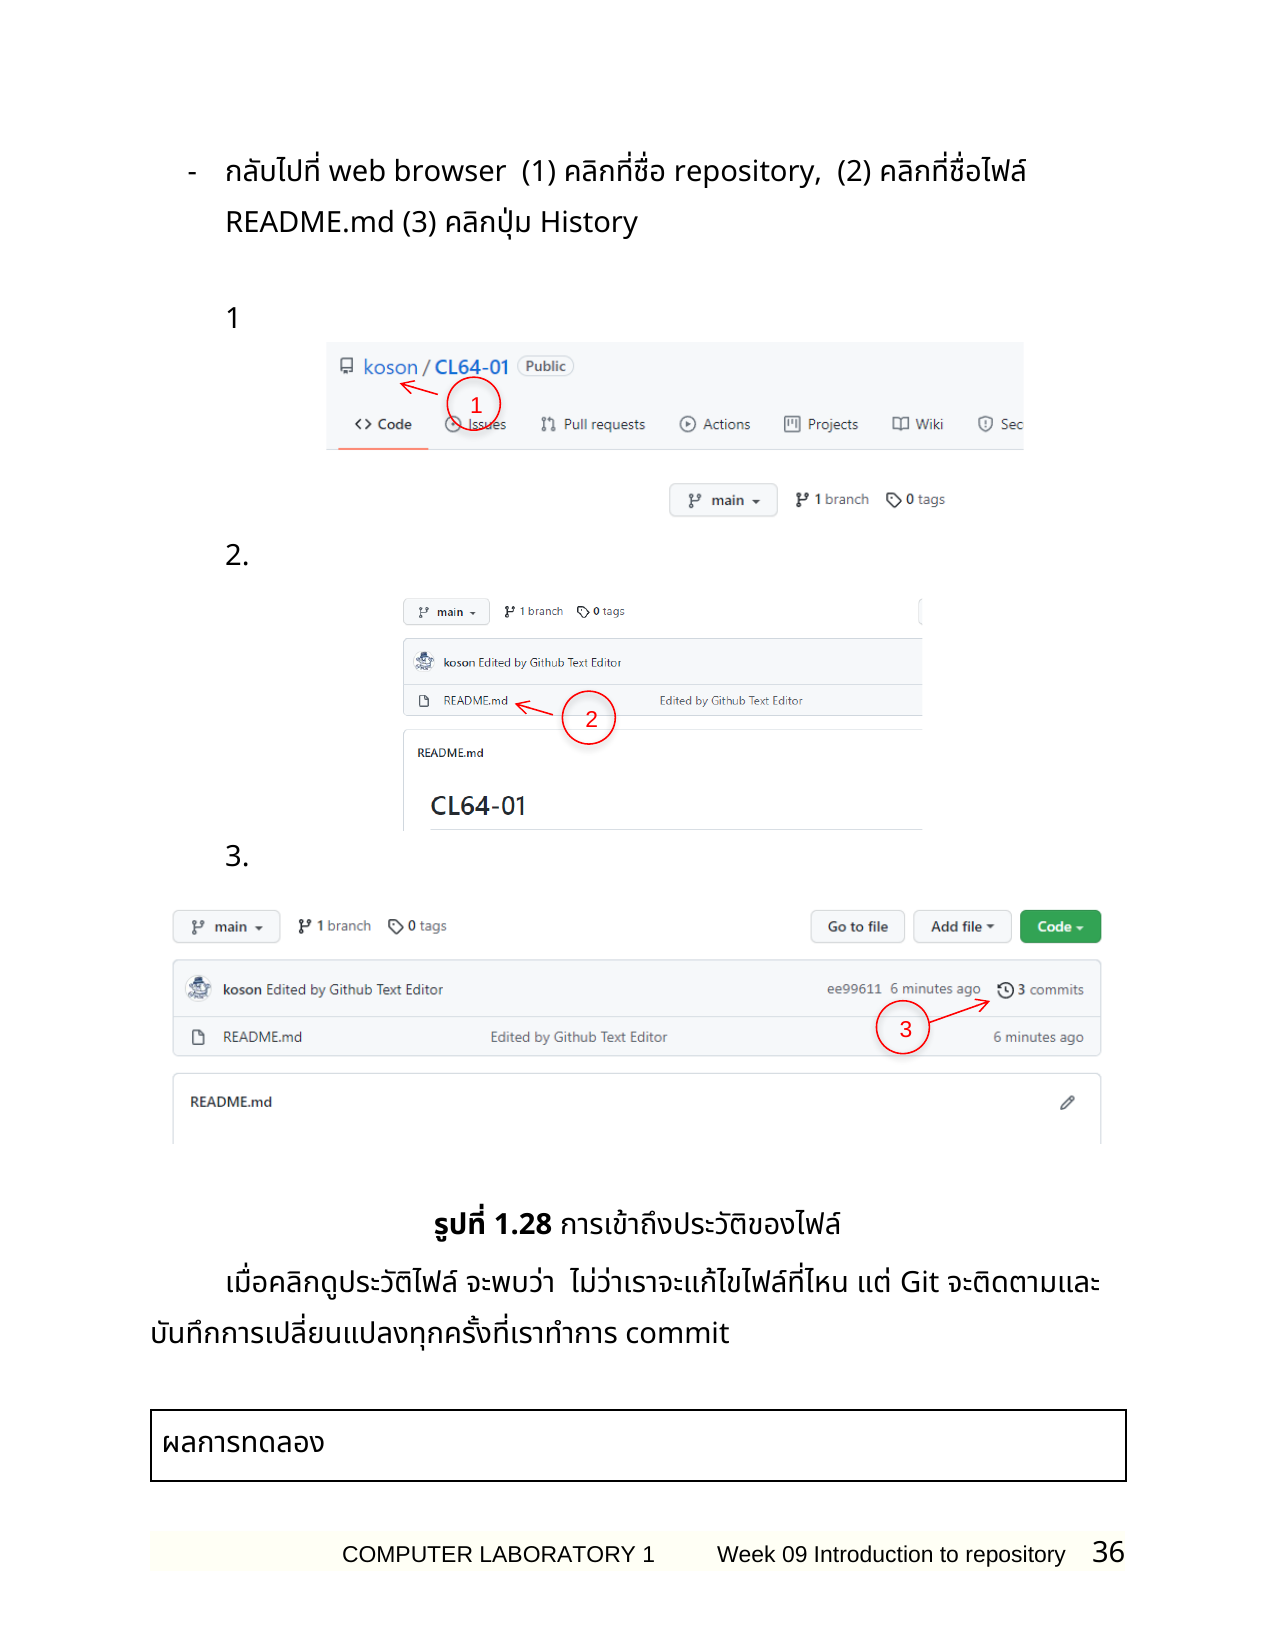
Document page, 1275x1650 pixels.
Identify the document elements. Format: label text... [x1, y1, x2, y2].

text 1 [225, 297, 1125, 337]
table_header ผลการทดลอง [152, 1411, 1125, 1480]
table_header รูปที่ 1.28 การเข้าถึงประวัติของไฟล์ [150, 1193, 1125, 1262]
list กลับไปที่ web browser (1) คลิกที่ชื่อ repository, (2) คลิกที่ชื่อไฟล์ README.md (3) คลิกปุ่ม History [187, 150, 1125, 245]
text 3. [150, 835, 1125, 874]
text เมื่อคลิกดูประวัติไฟล์ จะพบว่า ไม่ว่าเราจะแก้ไขไฟล์ที่ไหน แต่ Git จะติดตามและบันทึกการเปลี่ยนแปลงทุกครั้งที่เราทำการ commit [150, 1262, 1125, 1357]
text 2. [150, 534, 1125, 573]
